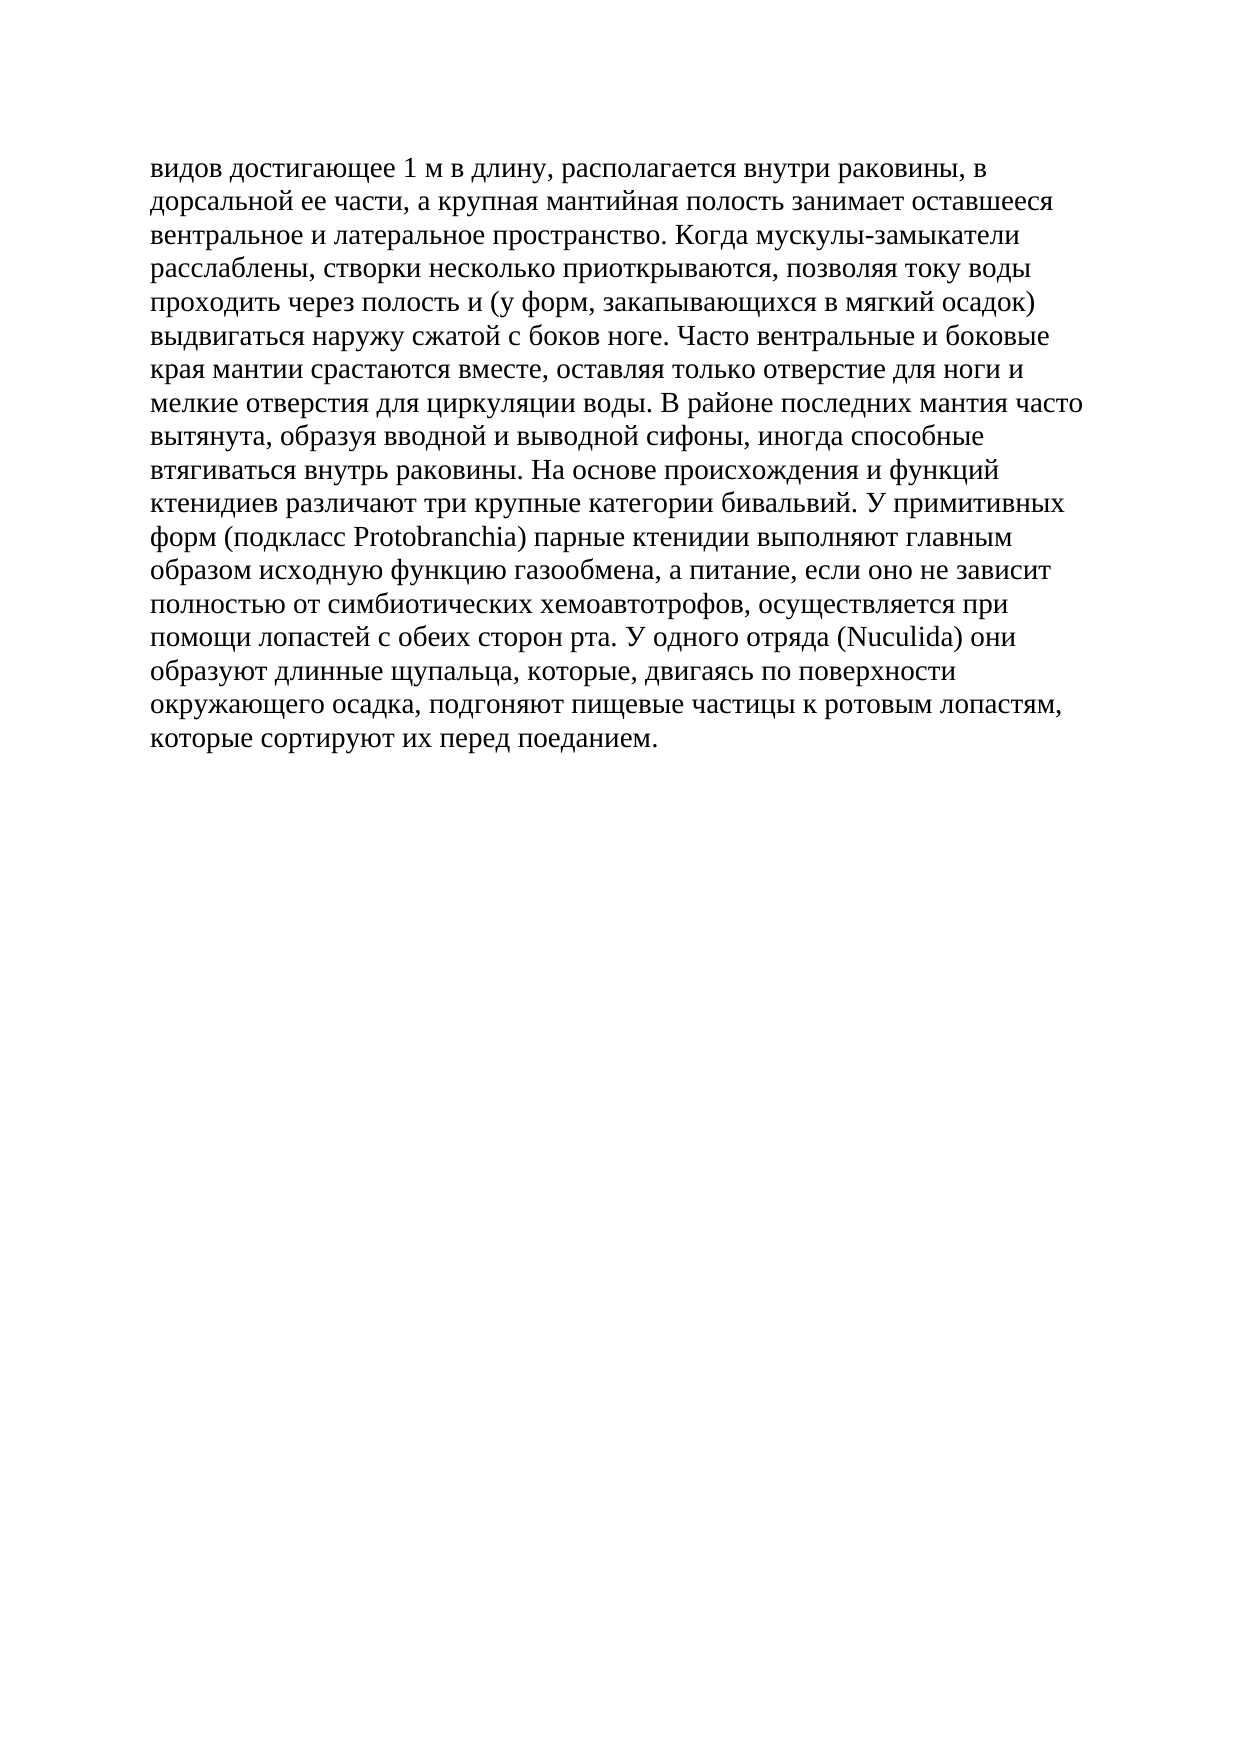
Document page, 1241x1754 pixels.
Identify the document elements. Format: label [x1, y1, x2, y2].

text [150, 150, 1090, 754]
